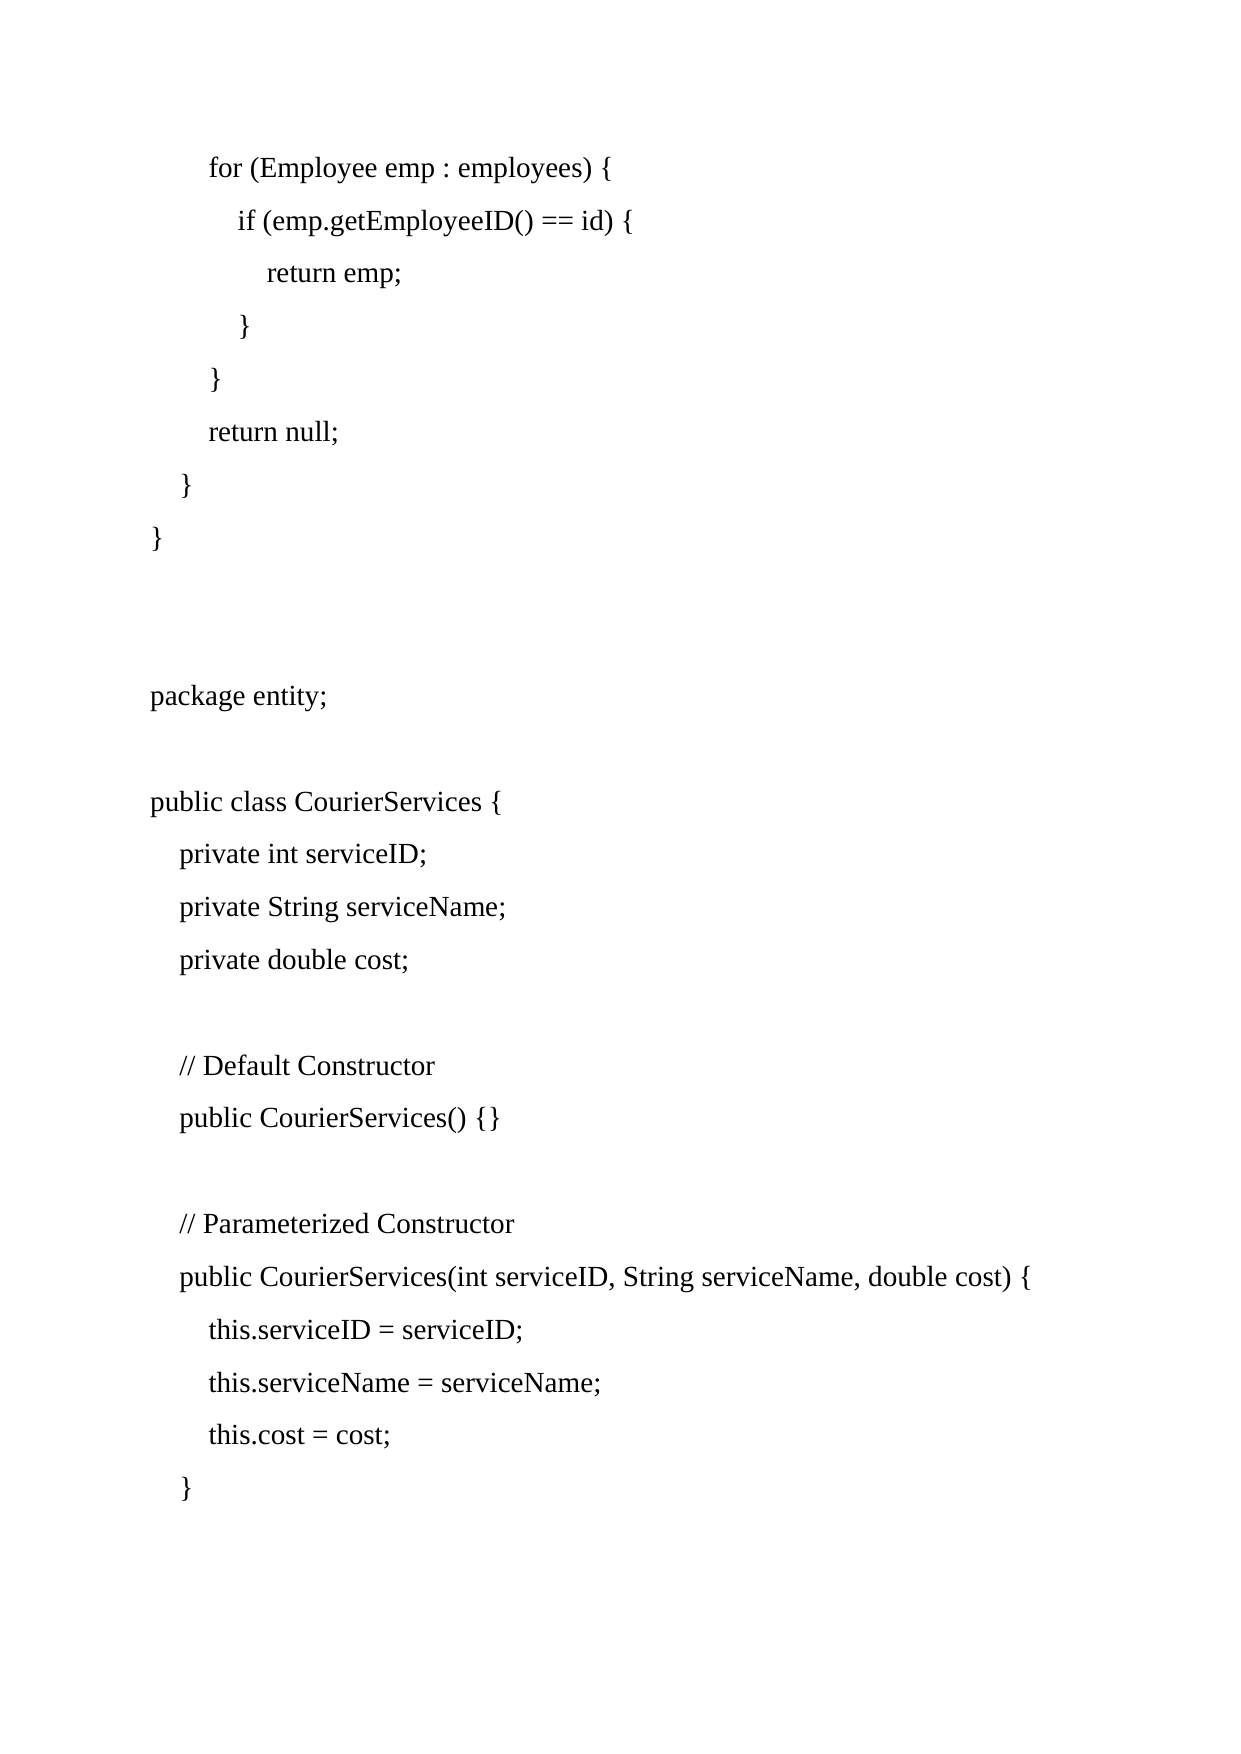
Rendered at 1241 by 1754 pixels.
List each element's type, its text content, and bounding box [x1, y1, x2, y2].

text package entity; [150, 678, 1090, 712]
text // Parameterized Constructor [150, 1206, 1090, 1240]
text public CourierServices(int serviceID, String serviceName, double cost) { [150, 1259, 1090, 1293]
text private String serviceName; [150, 889, 1090, 923]
text return null; [150, 414, 1090, 448]
text } [150, 467, 1090, 500]
text } [150, 1470, 1090, 1504]
text return emp; [150, 256, 1090, 289]
text // Default Constructor [150, 1048, 1090, 1081]
text private double cost; [150, 942, 1090, 976]
text if (emp.getEmployeeID() == id) { [150, 203, 1090, 236]
text this.cost = cost; [150, 1417, 1090, 1451]
text public class CourierServices { [150, 784, 1090, 817]
text this.serviceName = serviceName; [150, 1365, 1090, 1398]
text this.serviceID = serviceID; [150, 1312, 1090, 1345]
text public CourierServices() {} [150, 1101, 1090, 1134]
text for (Employee emp : employees) { [150, 150, 1090, 183]
text } [150, 520, 1090, 553]
text private int serviceID; [150, 837, 1090, 870]
text } [150, 361, 1090, 395]
text } [150, 308, 1090, 342]
